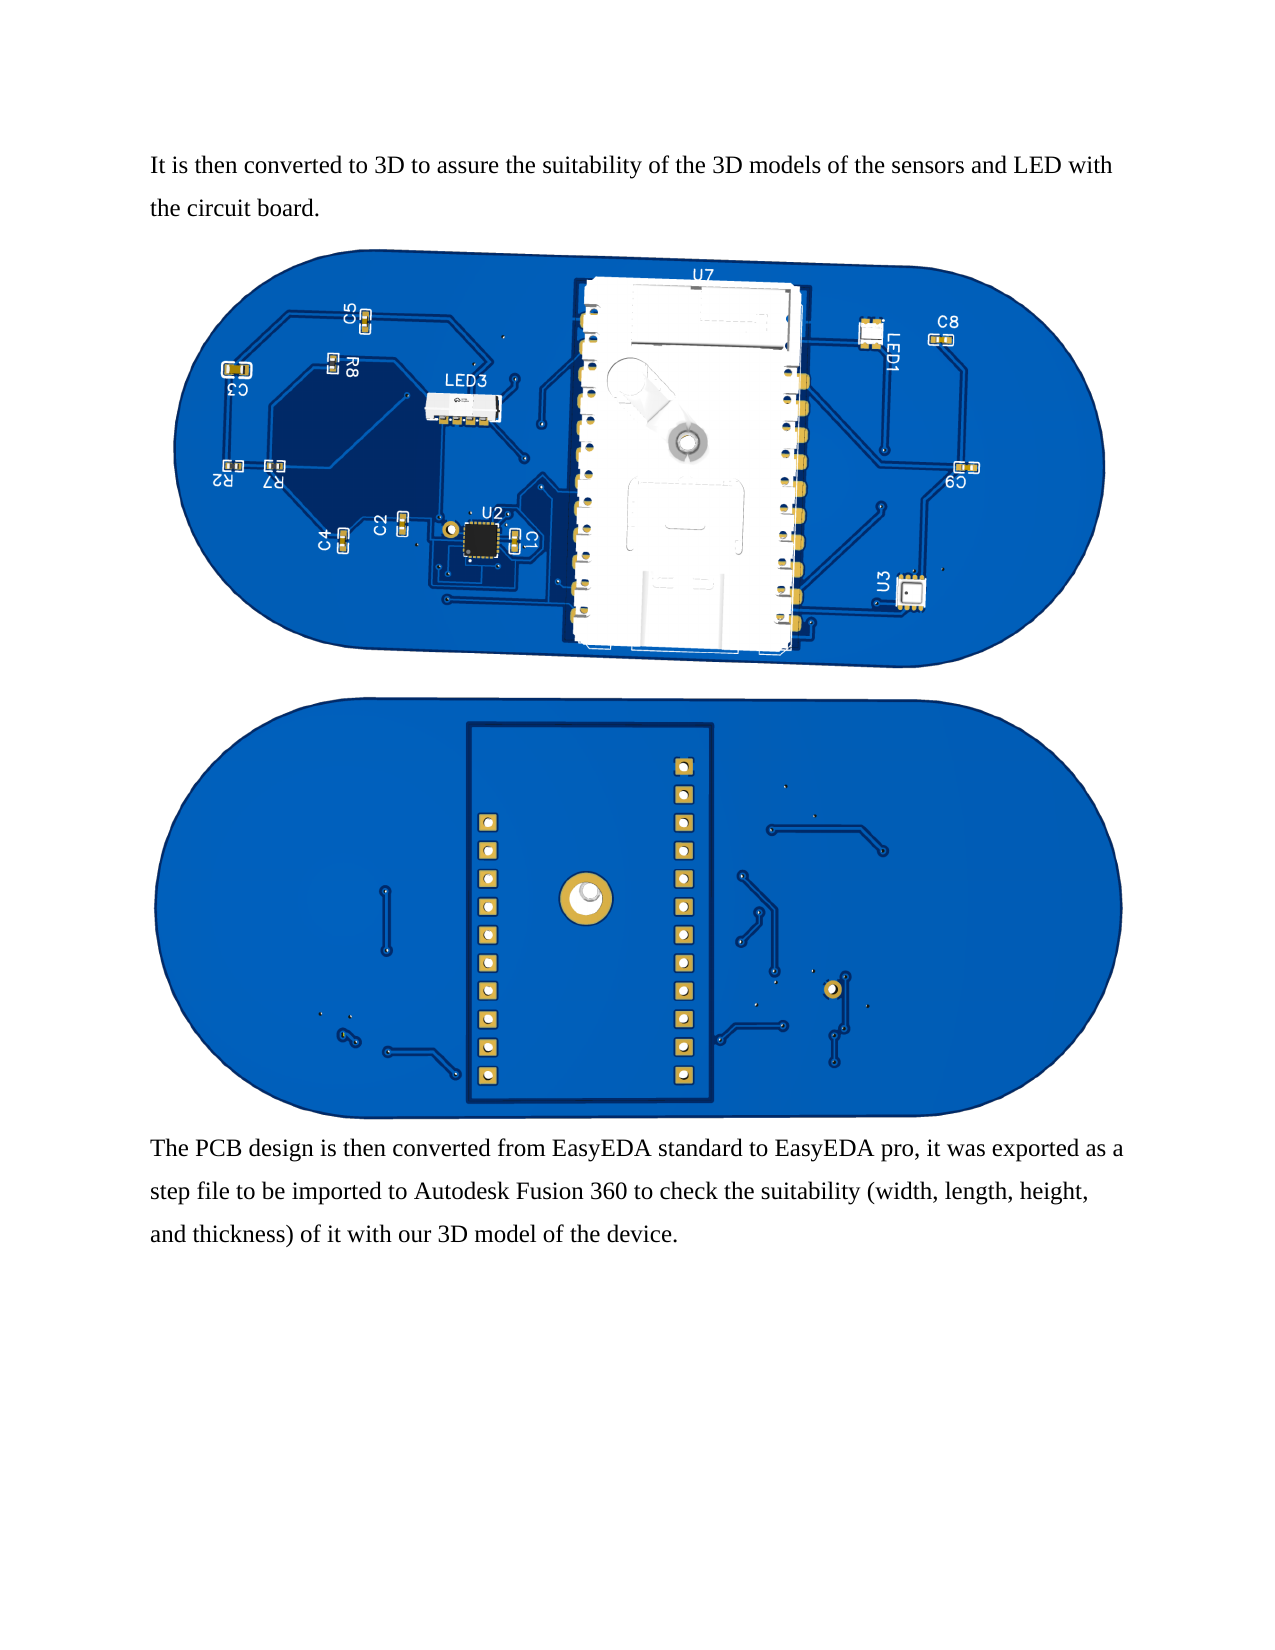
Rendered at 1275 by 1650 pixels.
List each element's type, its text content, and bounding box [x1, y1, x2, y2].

text It is then converted to 3D to assure the suitability of the 3D models of the sensors and LED with the circuit board. [150, 150, 1125, 222]
text The PCB design is then converted from EasyEDA standard to EasyEDA pro, it was exported as a step file to be imported to Autodesk Fusion 360 to check the suitability (width, length, height, and thickness) of it with our 3D model of the device. [150, 1133, 1125, 1248]
picture [150, 236, 1125, 682]
picture [150, 695, 1125, 1121]
